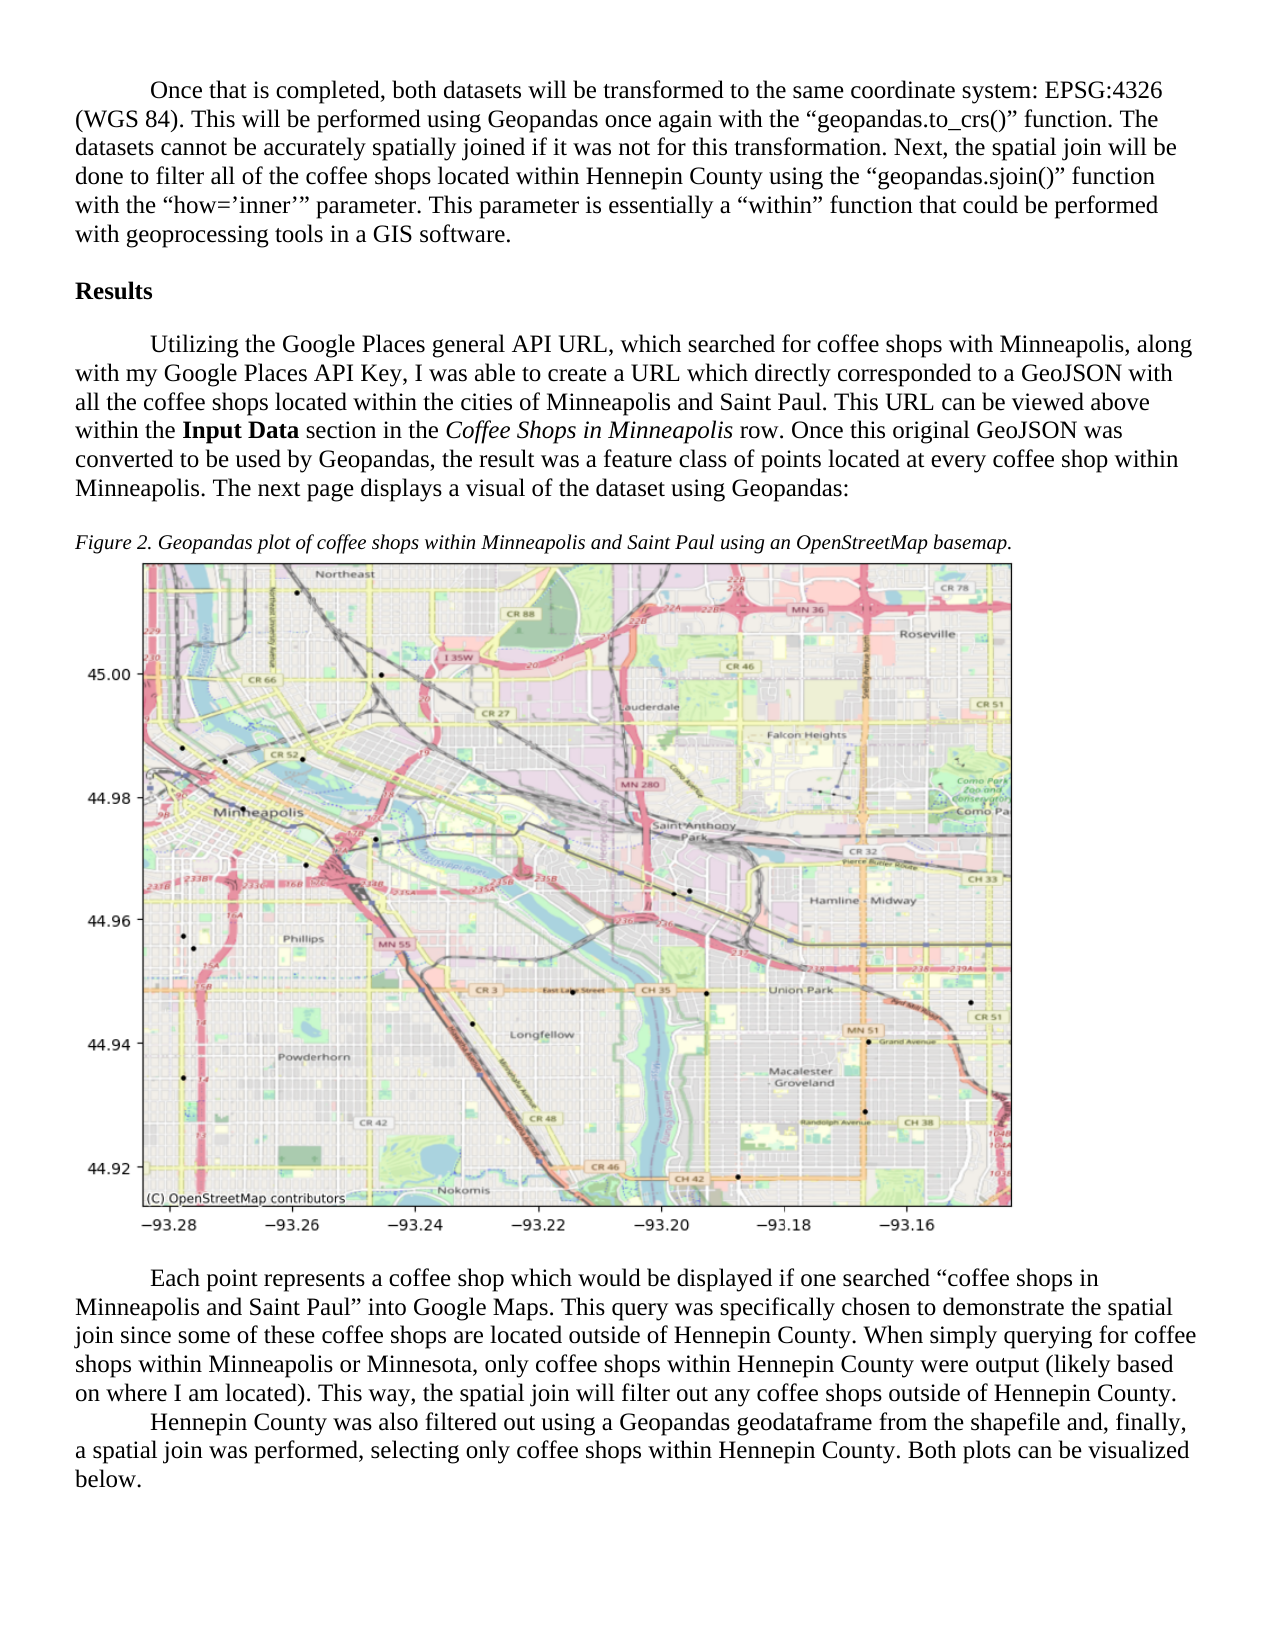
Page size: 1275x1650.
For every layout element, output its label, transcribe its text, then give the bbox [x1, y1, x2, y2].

text Utilizing the Google Places general API URL, which searched for coffee shops with Minneapolis, along with my Google Places API Key, I was able to create a URL which directly corresponded to a GeoJSON with all the coffee shops located within the cities of Minneapolis and Saint Paul. This URL can be viewed above within the Input Data section in the Coffee Shops in Minneapolis row. Once this original GeoJSON was converted to be used by Geopandas, the result was a feature class of points located at every coffee shop within Minneapolis. The next page displays a visual of the dataset using Geopandas: [75, 329, 1200, 502]
text Figure 2. Geopandas plot of coffee shops within Minneapolis and Saint Paul using an OpenStreetMap basemap. [75, 530, 1200, 554]
text Each point represents a coffee shop which would be displayed if one searched “coffee shops in Minneapolis and Saint Paul” into Google Maps. This query was specifically chosen to demonstrate the spatial join since some of these coffee shops are located outside of Hennepin County. When simply querying for coffee shops within Minneapolis or Minnesota, only coffee shops within Hennepin County were output (likely based on where I am located). This way, the spatial join will filter out any coffee shops outside of Hennepin County. [75, 1263, 1200, 1407]
text Results [75, 276, 1200, 305]
text Hennepin County was also filtered out using a Geopandas geodataframe from the shapefile and, finally, a spatial join was performed, selecting only coffee shops within Hennepin County. Both plots can be visualized below. [75, 1407, 1200, 1493]
picture [75, 554, 1021, 1235]
text Once that is completed, both datasets will be transformed to the same coordinate system: EPSG:4326 (WGS 84). This will be performed using Geopandas once again with the “geopandas.to_crs()” function. The datasets cannot be accurately spatially joined if it was not for this transformation. Next, the spatial join will be done to filter all of the coffee shops located within Hennepin County using the “geopandas.sjoin()” function with the “how=’inner’” parameter. This parameter is essentially a “within” function that could be performed with geoprocessing tools in a GIS software. [75, 75, 1200, 247]
